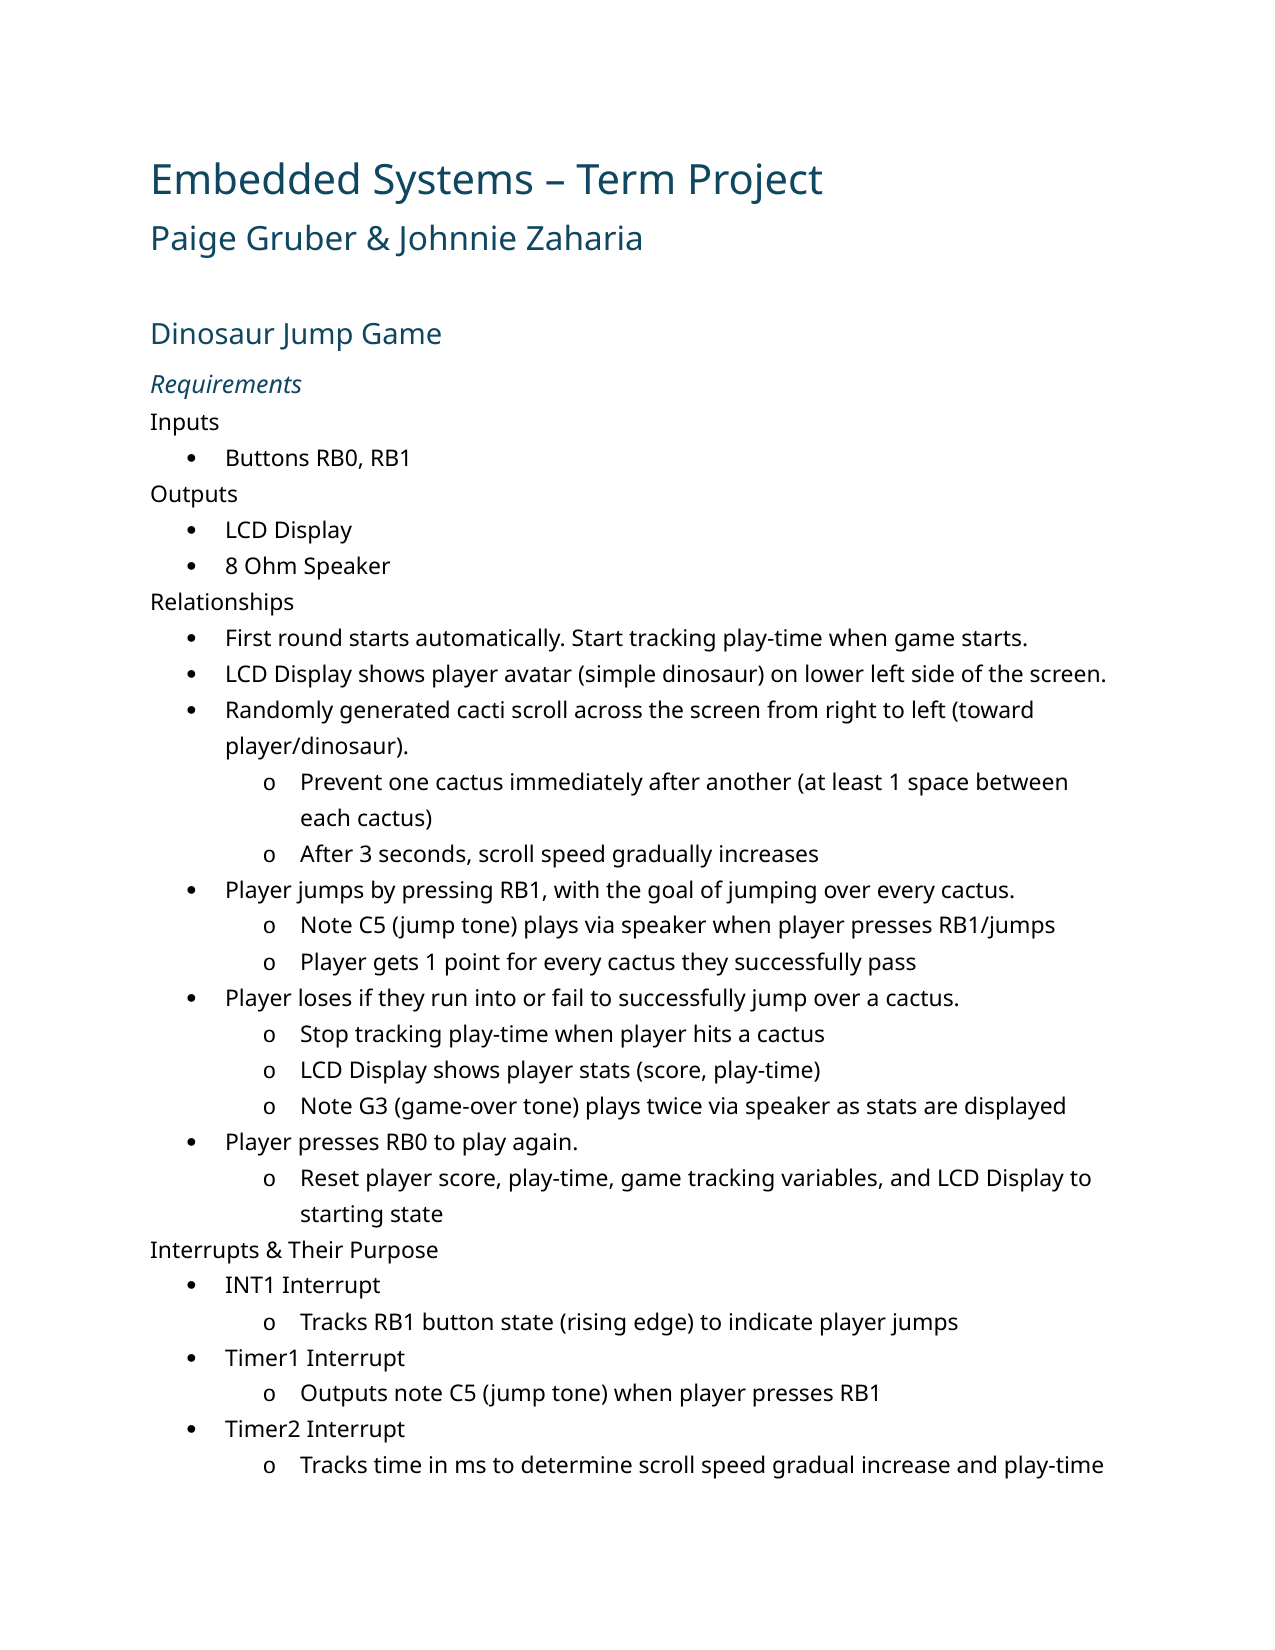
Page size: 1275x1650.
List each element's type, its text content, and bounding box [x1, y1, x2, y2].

list LCD Display shows player stats (score, play-time) [262, 1053, 1125, 1085]
list Prevent one cactus immediately after another (at least 1 space between each cactus) [262, 766, 1125, 833]
list Reset player score, play-time, game tracking variables, and LCD Display to starting state [262, 1162, 1125, 1229]
list Timer1 Interrupt [187, 1341, 1125, 1373]
list First round starts automatically. Start tracking play-time when game starts. [187, 622, 1125, 653]
list Note C5 (jump tone) plays via speaker when player presses RB1/jumps [262, 909, 1125, 941]
list LCD Display [187, 514, 1125, 545]
text Interrupts & Their Purpose [150, 1233, 1125, 1265]
list INT1 Interrupt [187, 1269, 1125, 1301]
subtitle Dinosaur Jump Game [150, 313, 1125, 353]
subtitle Paige Gruber & Johnnie Zaharia [150, 215, 1125, 261]
subtitle Requirements [150, 367, 1125, 401]
subtitle Embedded Systems – Term Project [150, 150, 1125, 207]
list Stop tracking play-time when player hits a cactus [262, 1017, 1125, 1049]
text Relationships [150, 586, 1125, 617]
text Inputs [150, 406, 1125, 437]
list Tracks RB1 button state (rising edge) to indicate player jumps [262, 1305, 1125, 1337]
list Note G3 (game-over tone) plays twice via speaker as stats are displayed [262, 1089, 1125, 1121]
text Outputs [150, 478, 1125, 509]
list Timer2 Interrupt [187, 1413, 1125, 1445]
list Randomly generated cacti scroll across the screen from right to left (toward player/dinosaur). [187, 694, 1125, 761]
list Player presses RB0 to play again. [187, 1126, 1125, 1157]
list Player loses if they run into or fail to successfully jump over a cactus. [187, 982, 1125, 1013]
list Player jumps by pressing RB1, with the goal of jumping over every cactus. [187, 873, 1125, 905]
list Tracks time in ms to determine scroll speed gradual increase and play-time [262, 1449, 1125, 1481]
list Buttons RB0, RB1 [187, 442, 1125, 473]
list After 3 seconds, scroll speed gradually increases [262, 837, 1125, 869]
list Outputs note C5 (jump tone) when player presses RB1 [262, 1377, 1125, 1409]
list LCD Display shows player avatar (simple dinosaur) on lower left side of the screen. [187, 658, 1125, 689]
list 8 Ohm Speaker [187, 550, 1125, 581]
list Player gets 1 point for every cactus they successfully pass [262, 946, 1125, 977]
